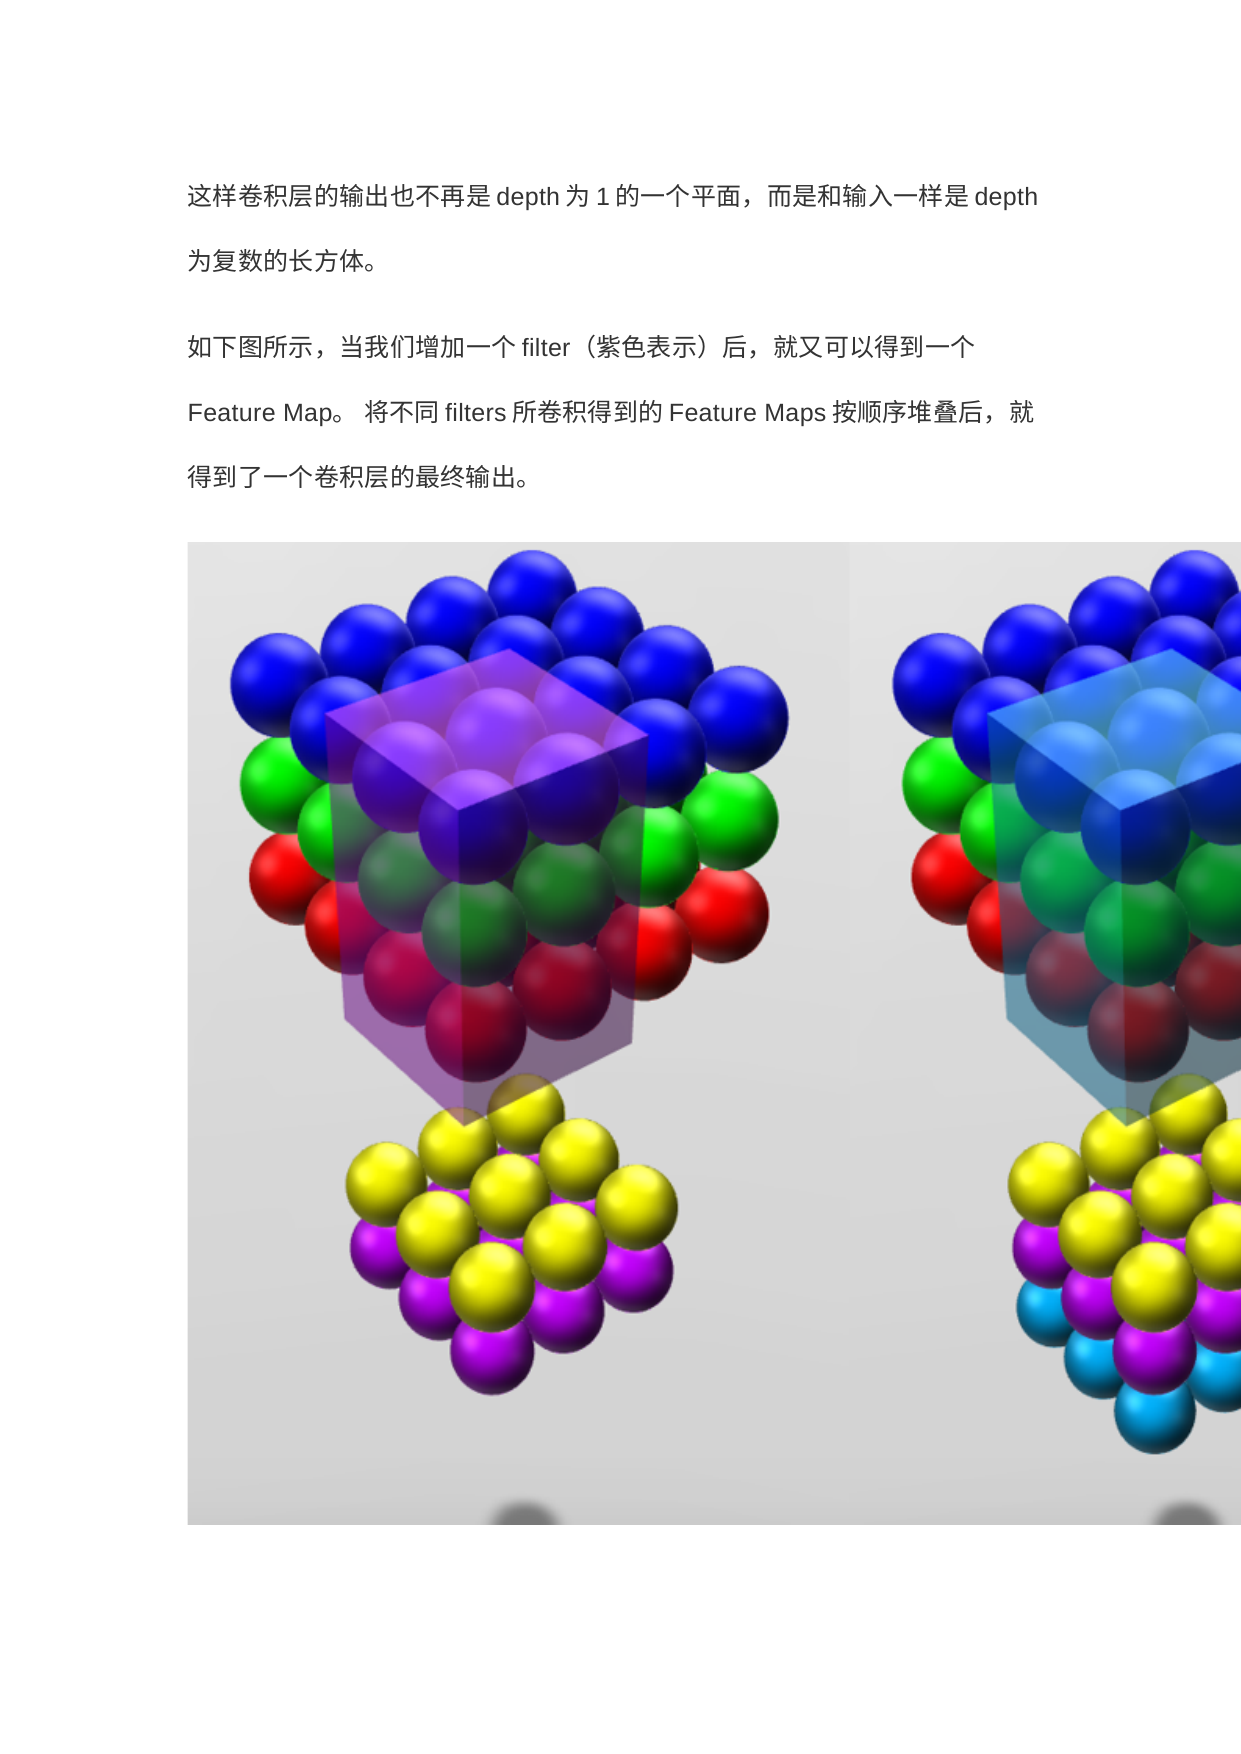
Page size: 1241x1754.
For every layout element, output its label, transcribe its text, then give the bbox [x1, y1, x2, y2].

text 如下图所示，当我们增加一个filter（紫色表示）后，就又可以得到一个Feature Map。 将不同filters所卷积得到的Feature Maps按顺序堆叠后，就得到了一个卷积层的最终输出。 [187, 313, 1053, 508]
text 这样卷积层的输出也不再是depth为1的一个平面，而是和输入一样是depth为复数的长方体。 [187, 162, 1053, 292]
picture [187, 542, 1241, 1525]
